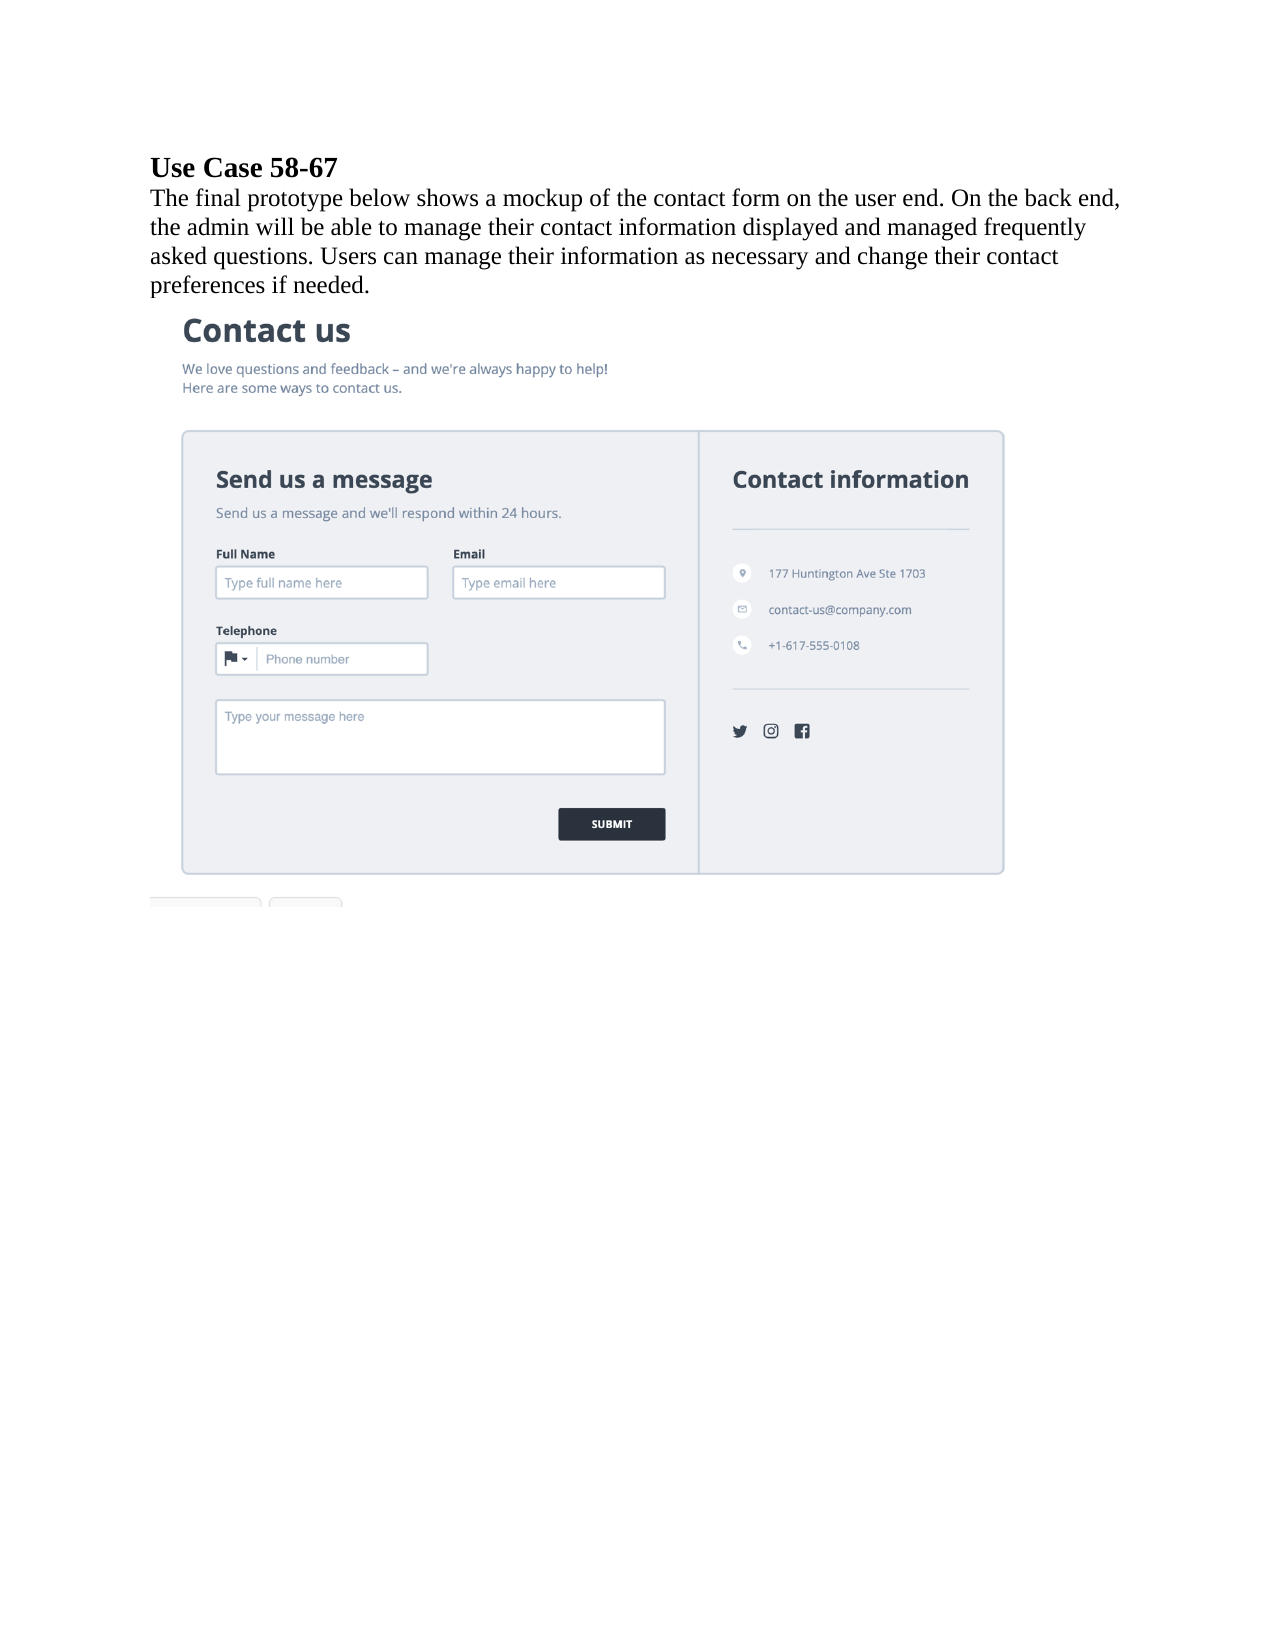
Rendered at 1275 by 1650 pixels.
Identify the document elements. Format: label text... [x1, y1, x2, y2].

picture [150, 298, 1032, 907]
text Use Case 58-67 [150, 150, 1125, 183]
text The final prototype below shows a mockup of the contact form on the user end. On the back end, the admin will be able to manage their contact information displayed and managed frequently asked questions. Users can manage their information as necessary and change their contact preferences if needed. [150, 183, 1125, 298]
